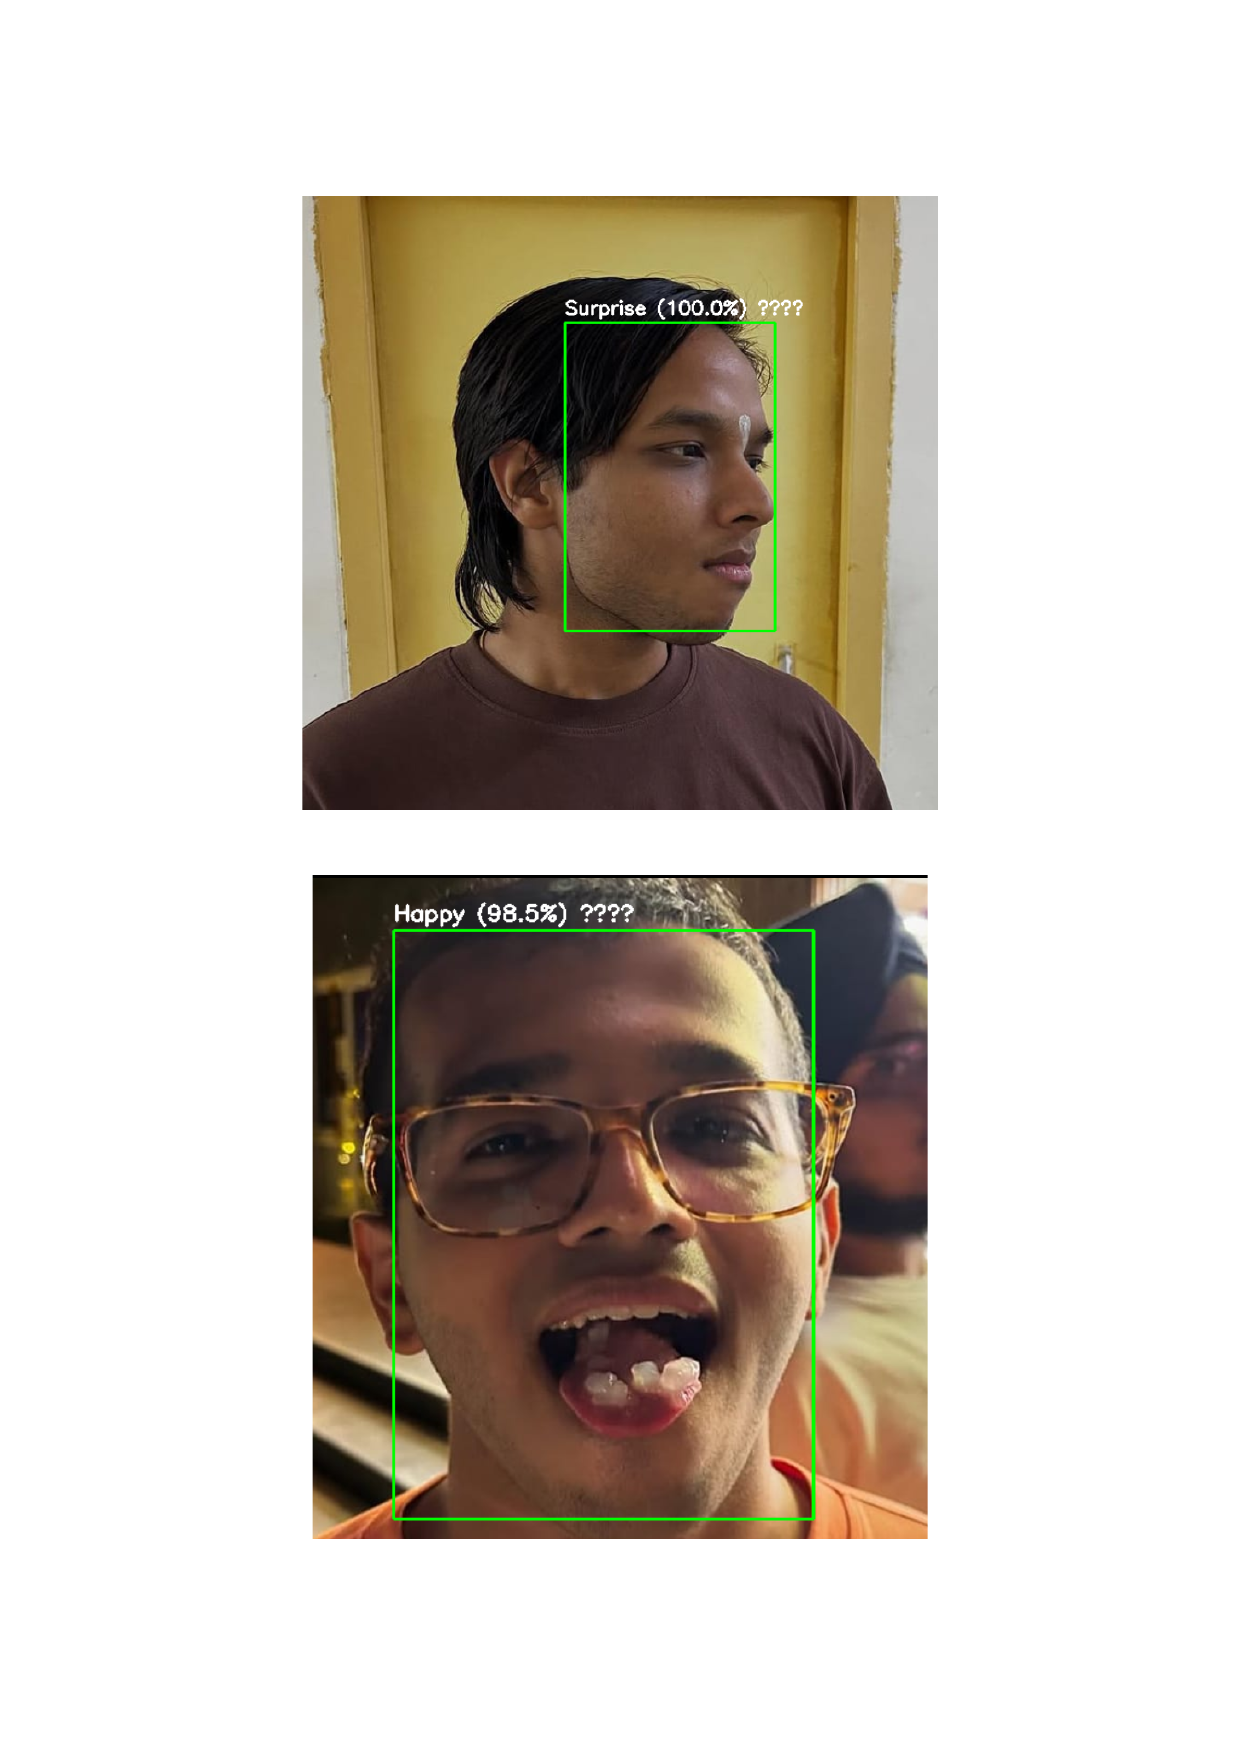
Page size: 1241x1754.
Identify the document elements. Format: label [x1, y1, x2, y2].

picture [302, 196, 938, 810]
picture [312, 875, 928, 1539]
